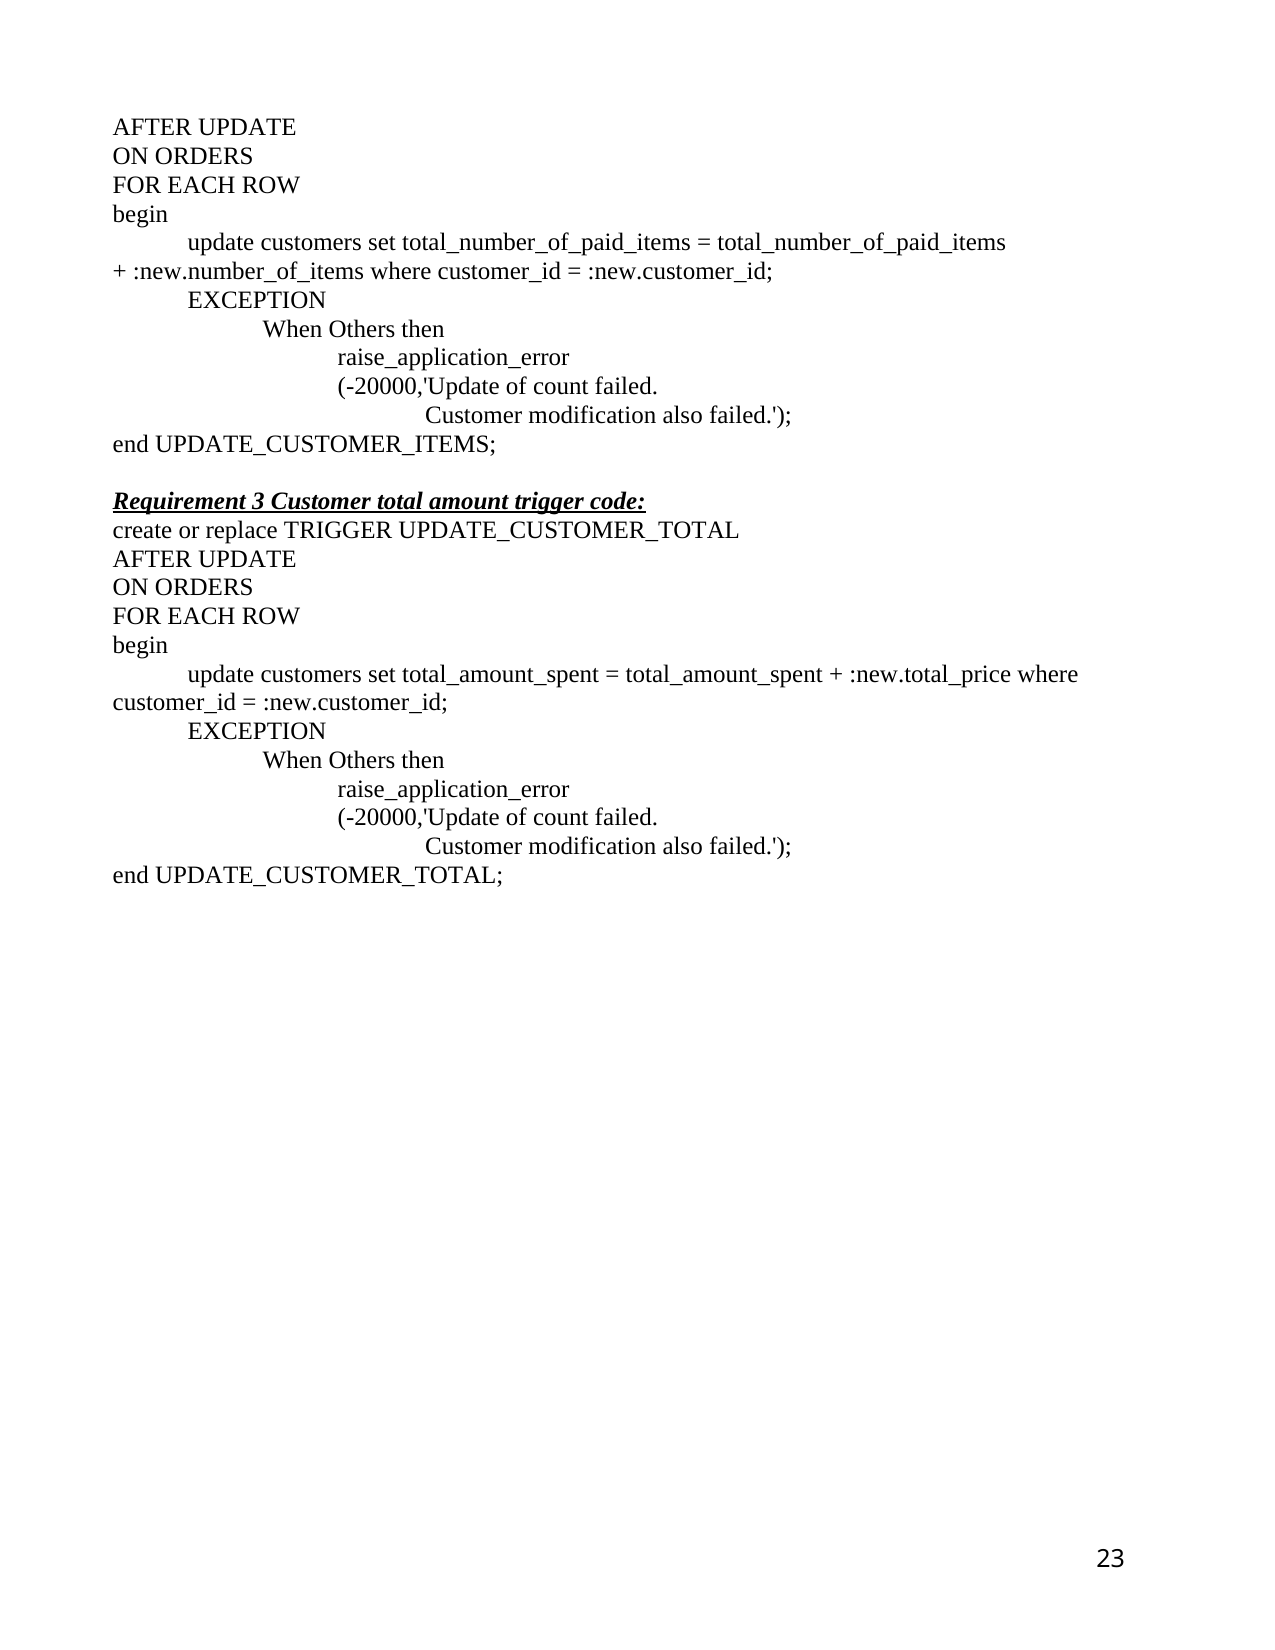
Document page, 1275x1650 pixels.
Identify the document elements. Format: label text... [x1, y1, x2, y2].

text raise_application_error [112, 774, 1125, 802]
text end UPDATE_CUSTOMER_ITEMS; [112, 429, 1125, 457]
text Customer modification also failed.'); [112, 831, 1125, 860]
text FOR EACH ROW [112, 601, 1125, 630]
text (-20000,'Update of count failed. [112, 371, 1125, 400]
text FOR EACH ROW [112, 170, 1125, 199]
text AFTER UPDATE [112, 112, 1125, 141]
text When Others then [112, 745, 1125, 774]
text update customers set total_number_of_paid_items = total_number_of_paid_items + :new.number_of_items where customer_id = :new.customer_id; [112, 227, 1125, 285]
text ON ORDERS [112, 141, 1125, 170]
text When Others then [112, 314, 1125, 342]
text begin [112, 630, 1125, 659]
text begin [112, 199, 1125, 227]
text Requirement 3 Customer total amount trigger code: [112, 486, 1125, 515]
text end UPDATE_CUSTOMER_TOTAL; [112, 860, 1125, 889]
text EXCEPTION [112, 285, 1125, 314]
text AFTER UPDATE [112, 544, 1125, 572]
text ON ORDERS [112, 572, 1125, 601]
text create or replace TRIGGER UPDATE_CUSTOMER_TOTAL [112, 515, 1125, 544]
text Customer modification also failed.'); [112, 400, 1125, 429]
text raise_application_error [112, 342, 1125, 371]
text (-20000,'Update of count failed. [112, 802, 1125, 831]
text update customers set total_amount_spent = total_amount_spent + :new.total_price where customer_id = :new.customer_id; [112, 659, 1125, 716]
text EXCEPTION [112, 716, 1125, 745]
